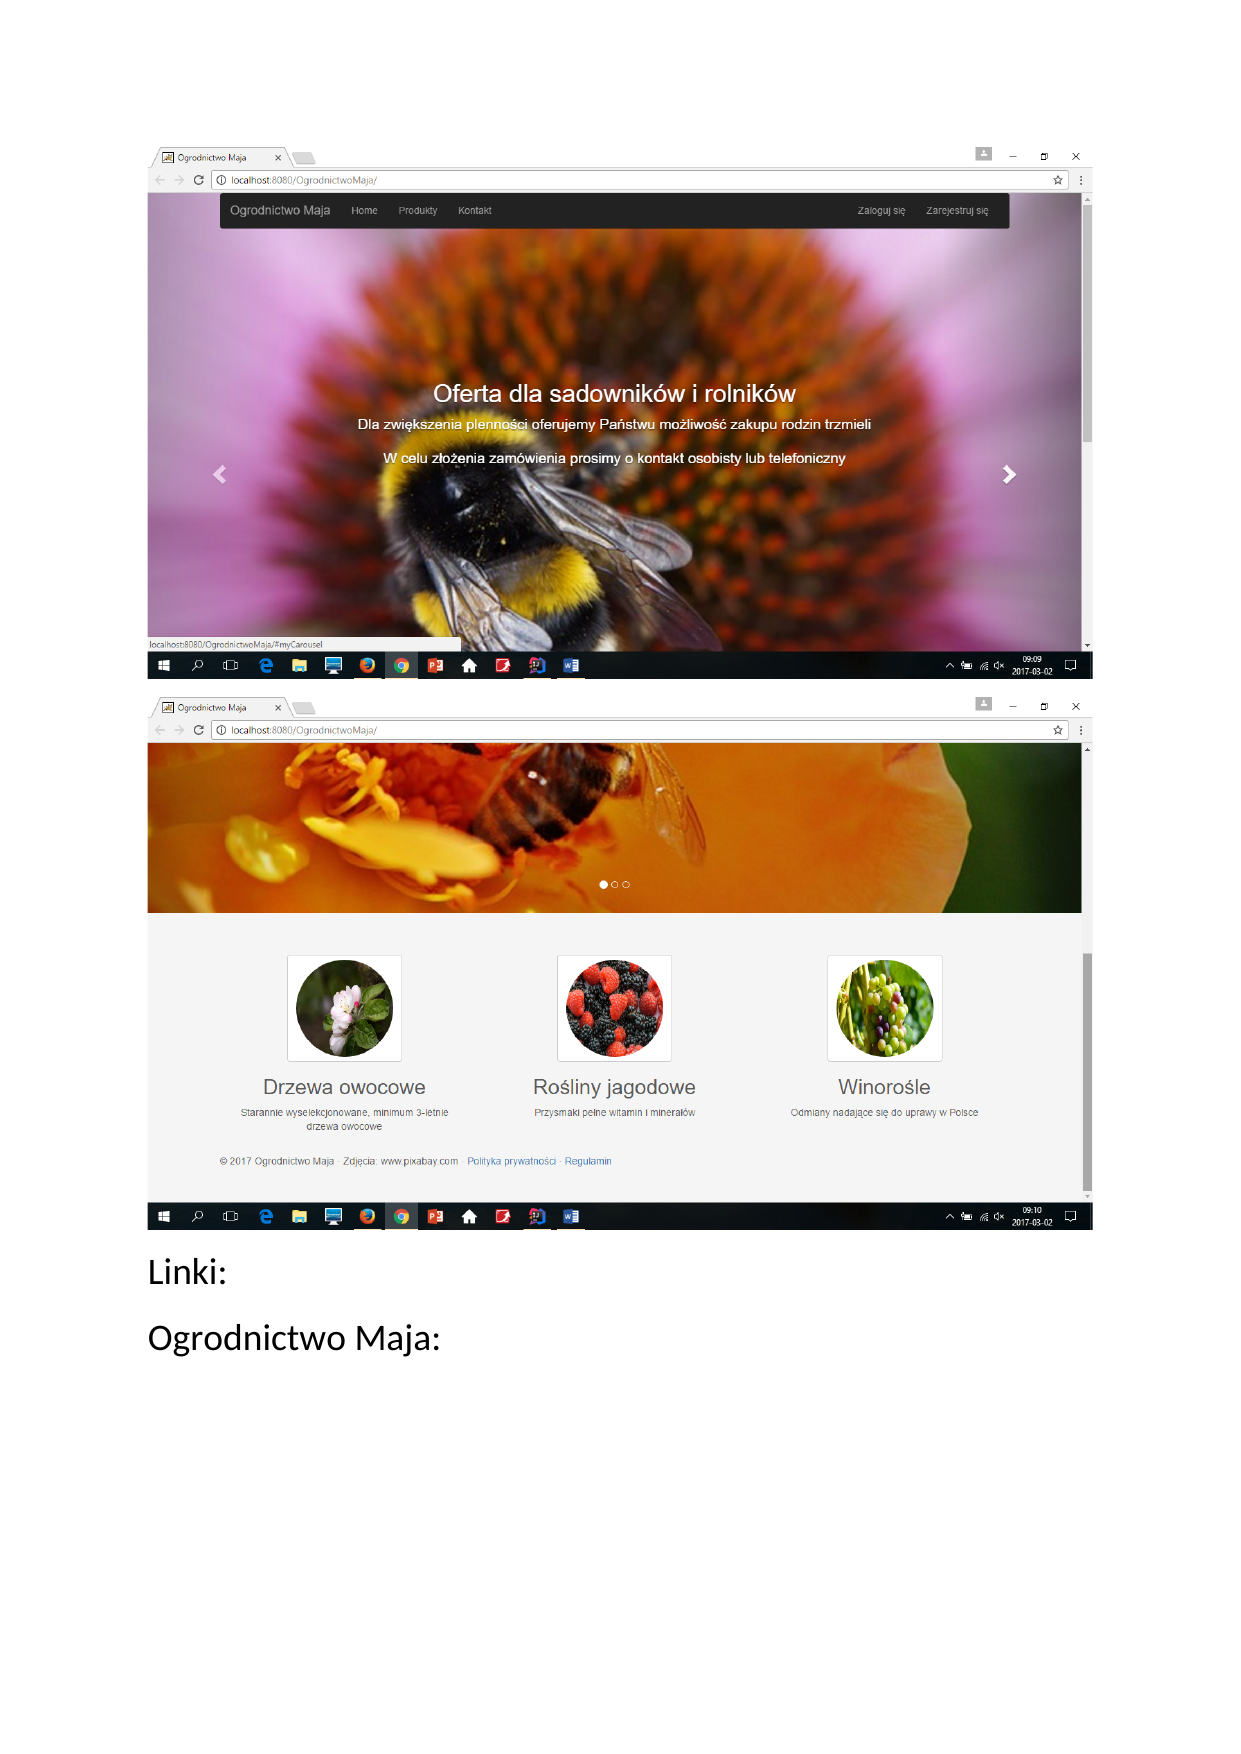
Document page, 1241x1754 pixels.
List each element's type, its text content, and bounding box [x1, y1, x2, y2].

picture [147, 147, 1093, 679]
text Ogrodnictwo Maja: [148, 1314, 1093, 1360]
picture [147, 697, 1093, 1230]
text Linki: [148, 1248, 1093, 1294]
